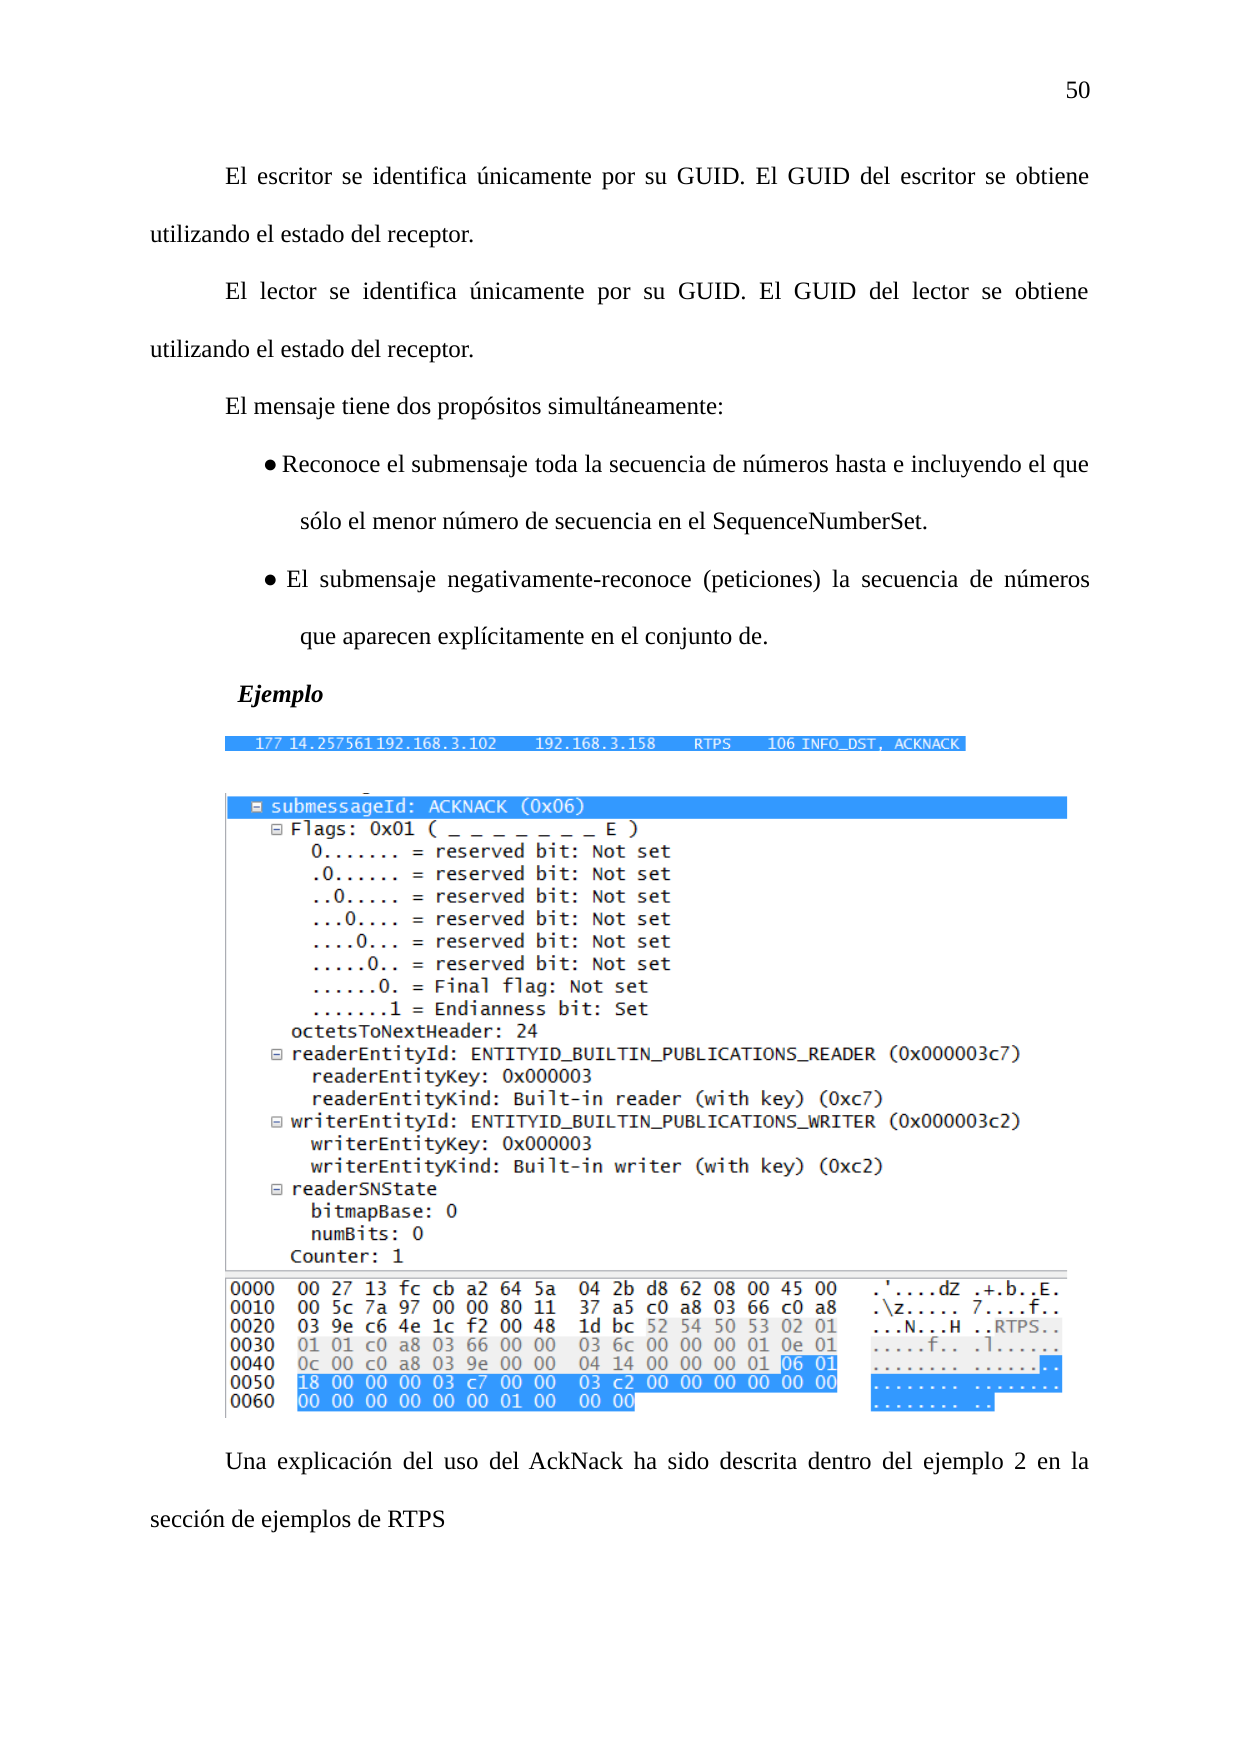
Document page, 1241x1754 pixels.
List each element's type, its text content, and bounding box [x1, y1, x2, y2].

text ● Reconoce el submensaje toda la secuencia de números hasta e incluyendo el que sólo el menor número de secuencia en el SequenceNumberSet. [263, 449, 1090, 535]
text ● El submensaje negativamente-reconoce (peticiones) la secuencia de números que aparecen explícitamente en el conjunto de. [263, 564, 1090, 650]
picture [225, 736, 966, 751]
subtitle Ejemplo [150, 679, 1090, 708]
text El lector se identifica únicamente por su GUID. El GUID del lector se obtiene utilizando el estado del receptor. [150, 276, 1090, 362]
picture [225, 793, 1068, 1418]
text El escritor se identifica únicamente por su GUID. El GUID del escritor se obtiene utilizando el estado del receptor. [150, 161, 1090, 247]
text El mensaje tiene dos propósitos simultáneamente: [150, 391, 1090, 420]
text Una explicación del uso del AckNack ha sido descrita dentro del ejemplo 2 en la sección de ejemplos de RTPS [150, 1446, 1090, 1533]
